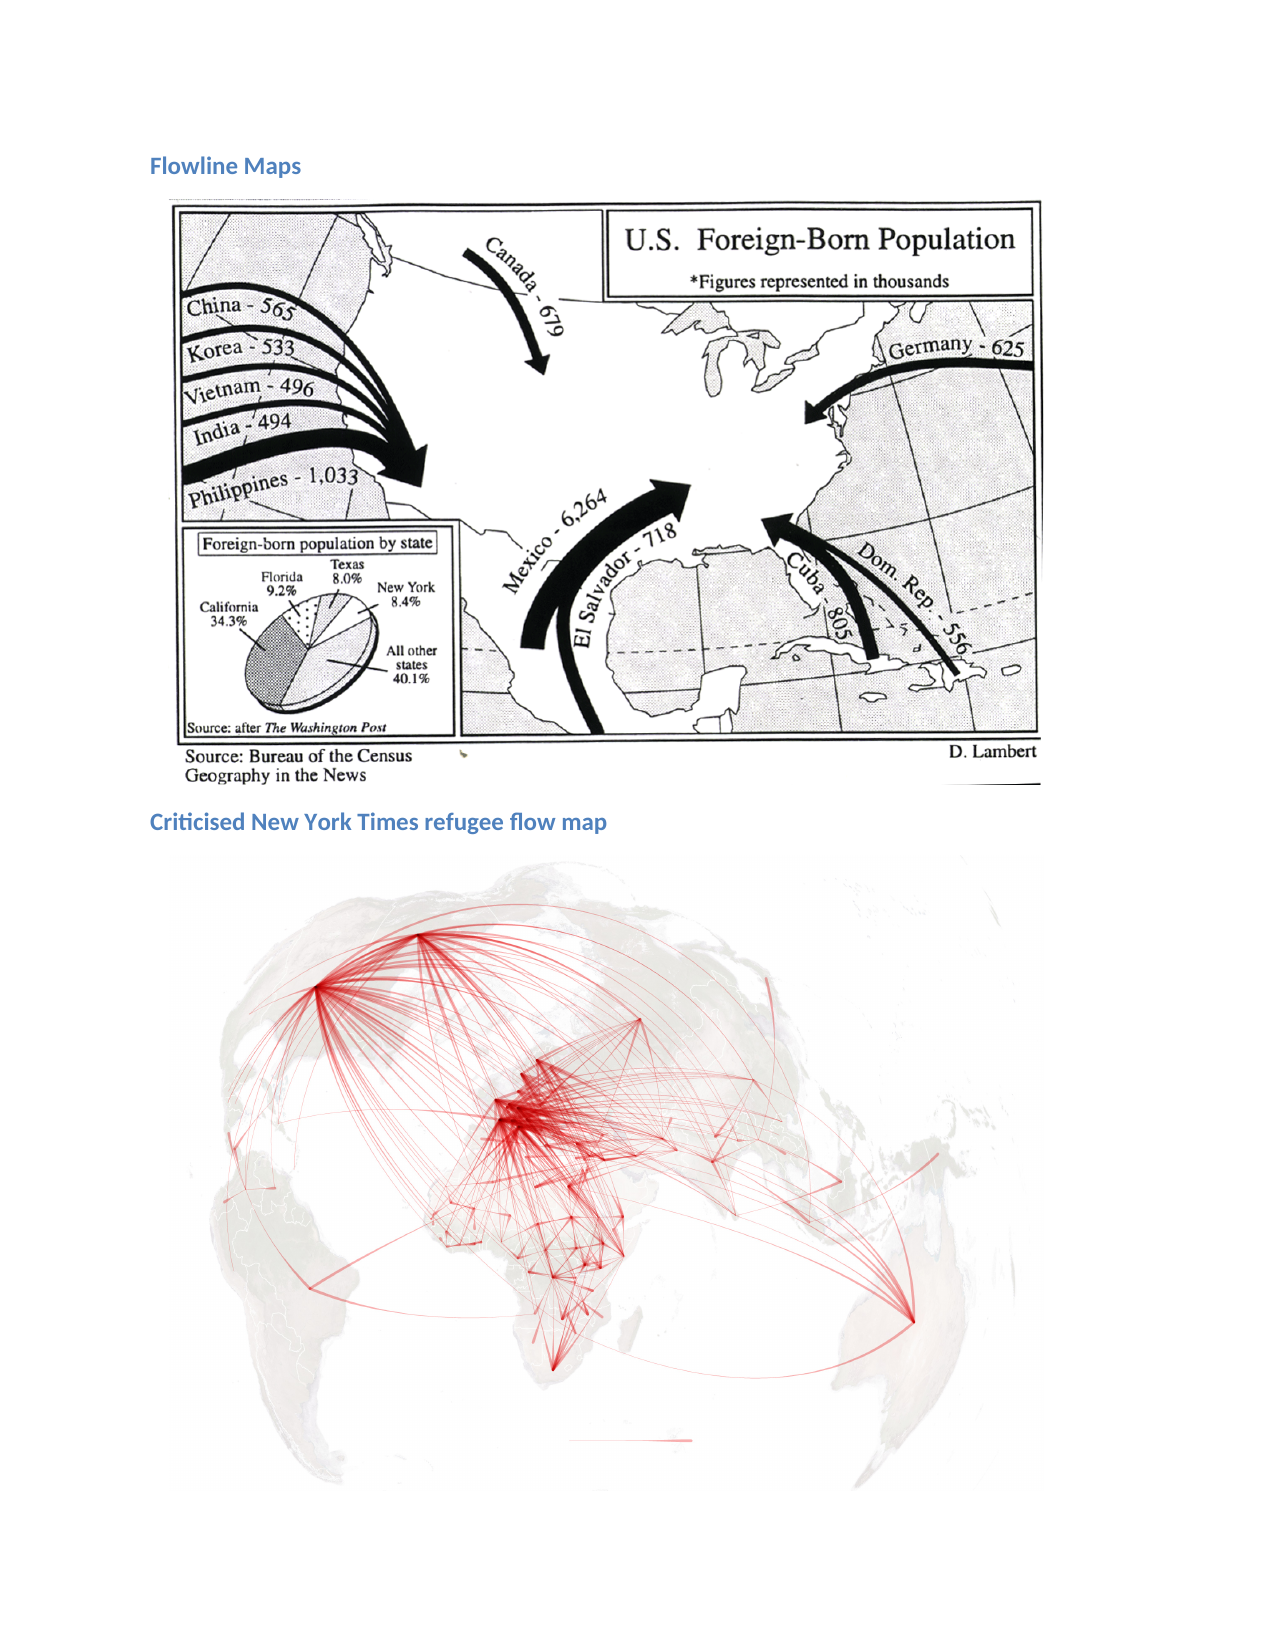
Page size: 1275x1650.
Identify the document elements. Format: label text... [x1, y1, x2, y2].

picture [168, 199, 1044, 785]
picture [168, 855, 1044, 1491]
subtitle Criticised New York Times refugee flow map [150, 806, 1125, 836]
subtitle Flowline Maps [150, 150, 1125, 181]
